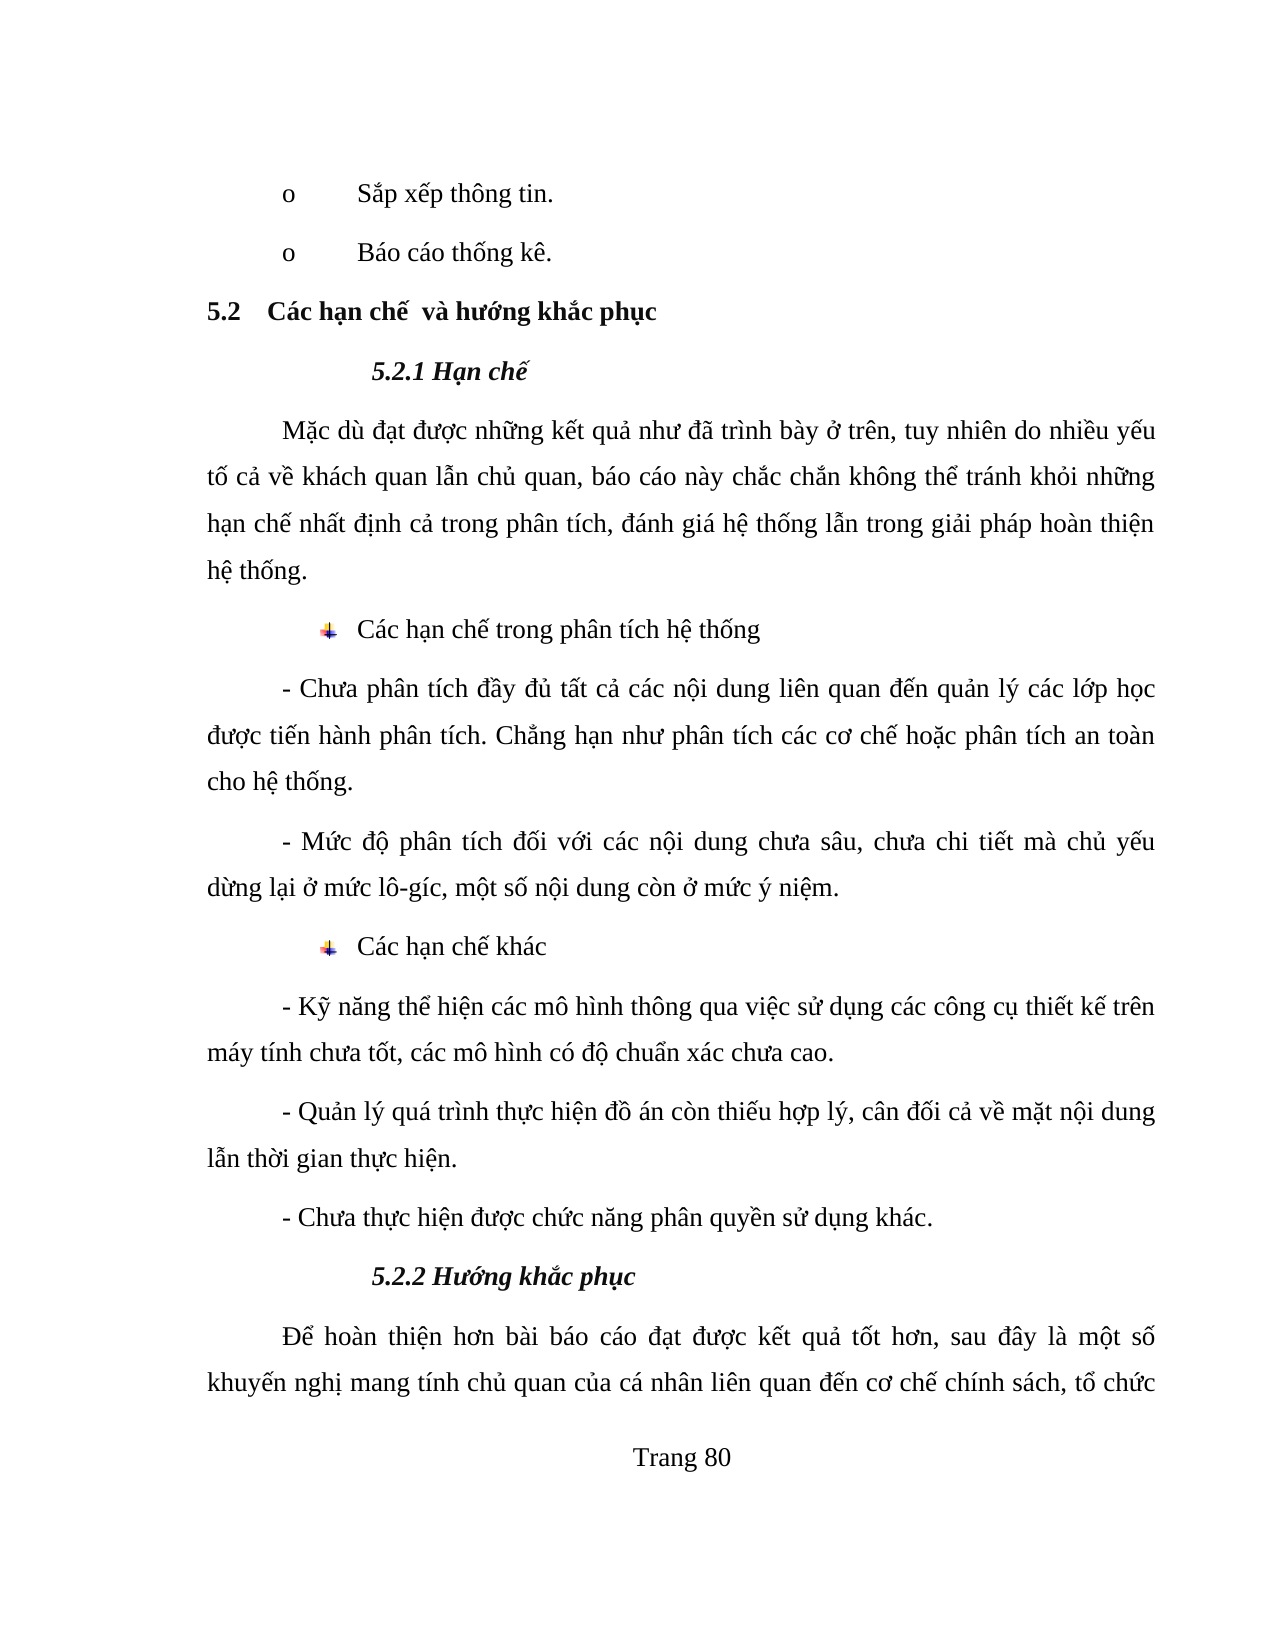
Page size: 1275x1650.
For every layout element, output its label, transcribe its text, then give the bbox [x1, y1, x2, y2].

list Các hạn chế khác [319, 931, 1157, 962]
text - Quản lý quá trình thực hiện đồ án còn thiếu hợp lý, cân đối cả về mặt nội dung lẫn thời gian thực hiện. [207, 1096, 1157, 1173]
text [207, 1320, 1157, 1397]
picture [320, 621, 337, 639]
text Mặc dù đạt được những kết quả như đã trình bày ở trên, tuy nhiên do nhiều yếu tố cả về khách quan lẫn chủ quan, báo cáo này chắc chắn không thể tránh khỏi những hạn chế nhất định cả trong phân tích, đánh giá hệ thống lẫn trong giải pháp hoàn thiện hệ thống. [207, 414, 1157, 585]
text o Sắp xếp thông tin. [207, 177, 1157, 208]
picture [320, 939, 337, 956]
subtitle Các hạn chế và hướng khắc phục [207, 296, 1157, 327]
subtitle Hướng khắc phục [297, 1261, 1157, 1292]
subtitle Hạn chế [297, 355, 1157, 386]
text - Chưa phân tích đầy đủ tất cả các nội dung liên quan đến quản lý các lớp học được tiến hành phân tích. Chẳng hạn như phân tích các cơ chế hoặc phân tích an toàn cho hệ thống. [207, 672, 1157, 797]
text - Chưa thực hiện được chức năng phân quyền sử dụng khác. [207, 1201, 1157, 1232]
list Các hạn chế trong phân tích hệ thống [319, 613, 1157, 644]
text o Báo cáo thống kê. [207, 236, 1157, 267]
text - Mức độ phân tích đối với các nội dung chưa sâu, chưa chi tiết mà chủ yếu dừng lại ở mức lô-gíc, một số nội dung còn ở mức ý niệm. [207, 825, 1157, 902]
text - Kỹ năng thể hiện các mô hình thông qua việc sử dụng các công cụ thiết kế trên máy tính chưa tốt, các mô hình có độ chuẩn xác chưa cao. [207, 990, 1157, 1067]
